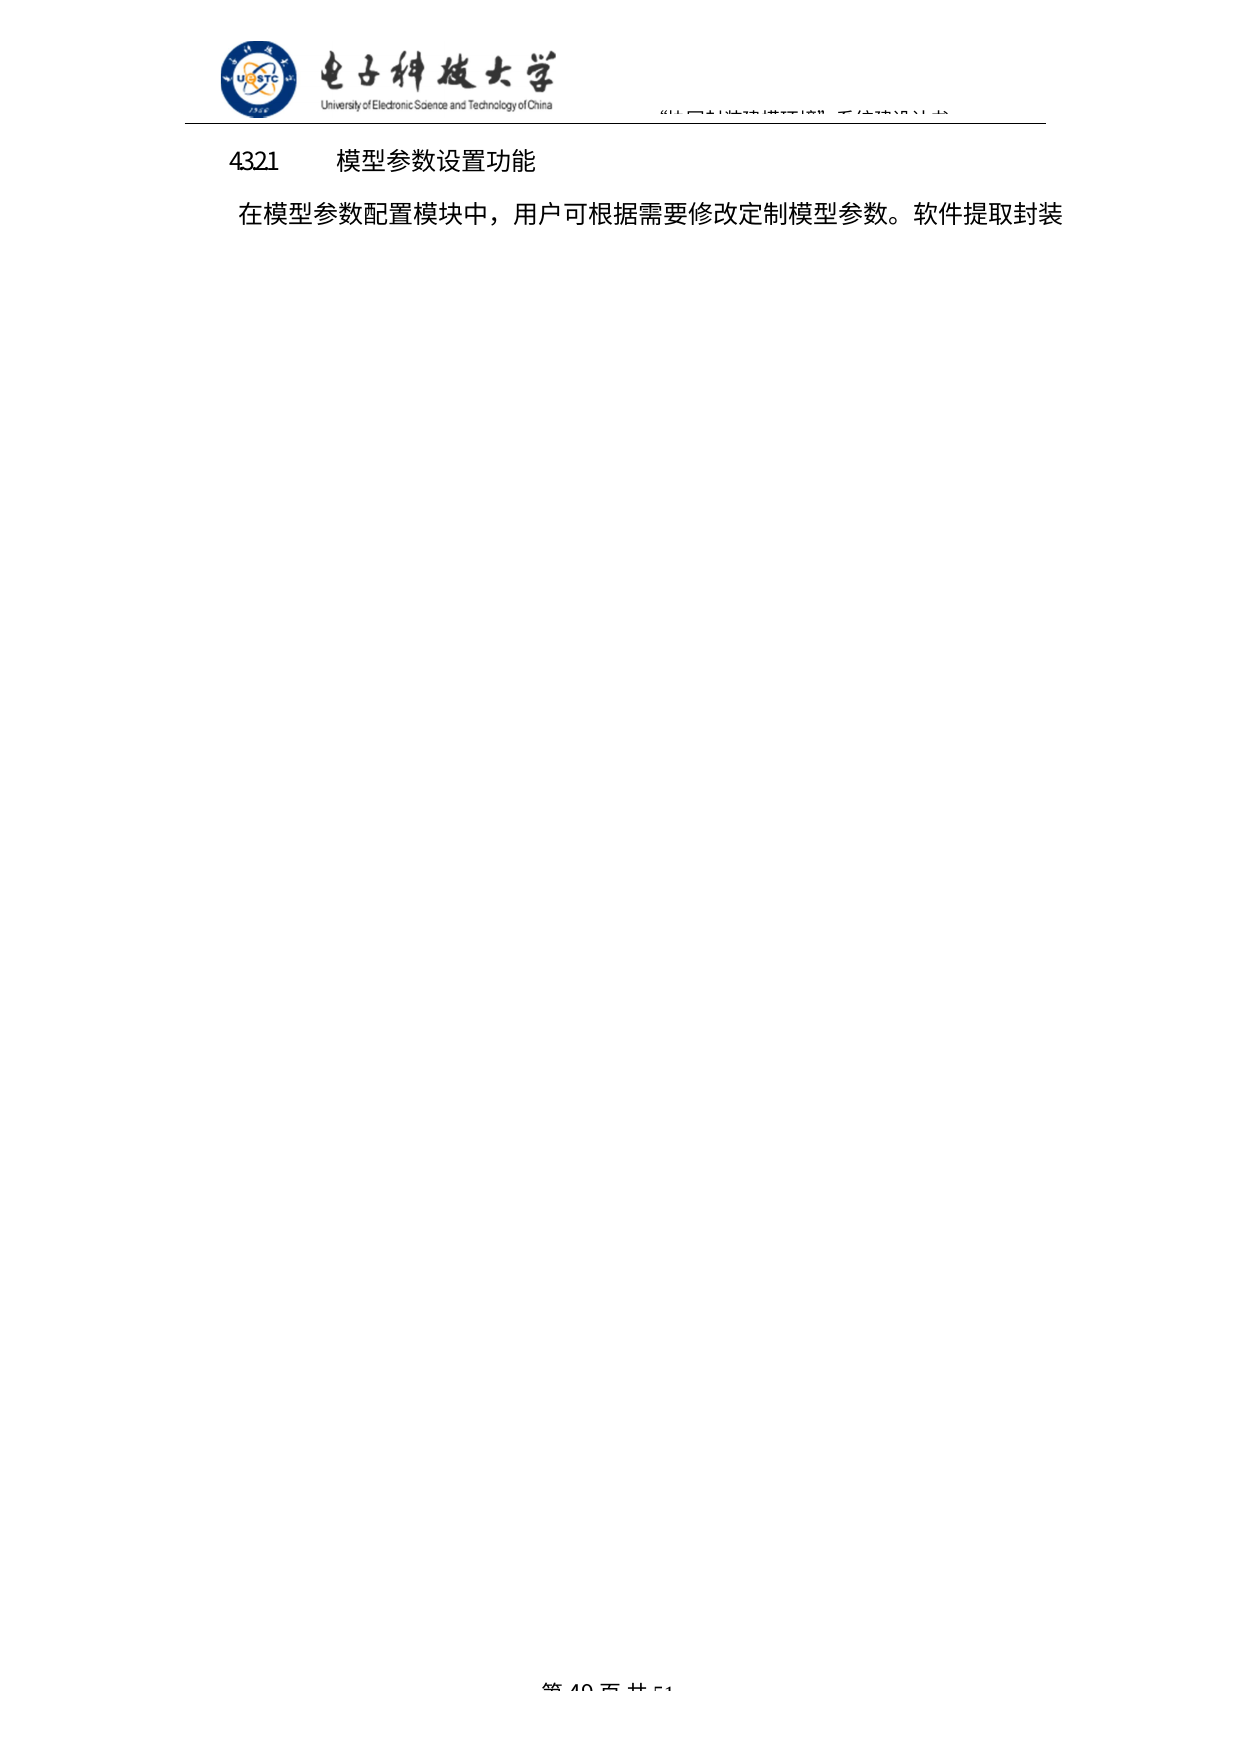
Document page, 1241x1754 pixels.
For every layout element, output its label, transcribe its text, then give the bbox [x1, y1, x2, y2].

list 模型参数设置功能 [229, 142, 1238, 178]
picture [220, 41, 556, 118]
text 在模型参数配置模块中，用户可根据需要修改定制模型参数。软件提取封装 [238, 194, 1238, 231]
